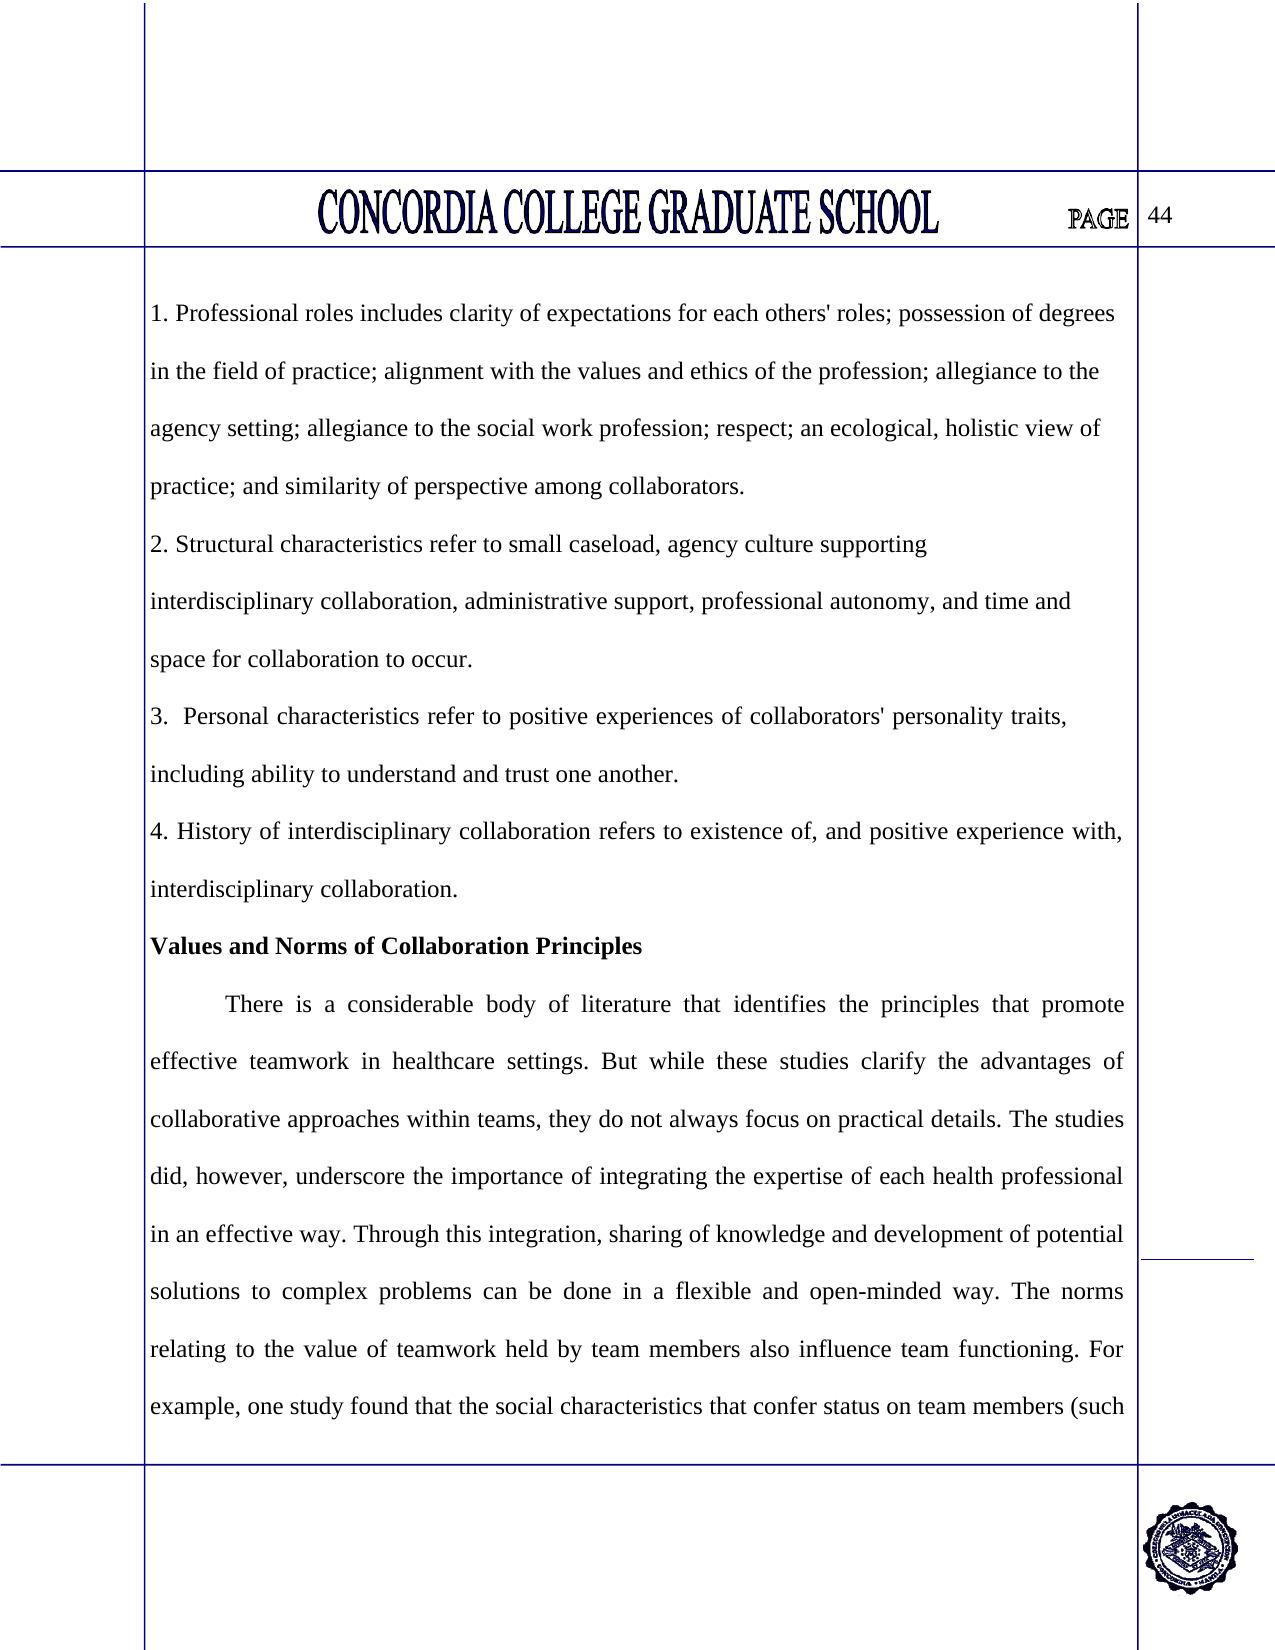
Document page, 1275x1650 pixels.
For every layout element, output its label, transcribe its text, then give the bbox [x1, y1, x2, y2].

picture [1068, 208, 1129, 229]
list Personal characteristics refer to positive experiences of collaborators' personality traits, including ability to understand and trust one another. [150, 701, 1124, 787]
text There is a considerable body of literature that identifies the principles that promote effective teamwork in healthcare settings. But while these studies clarify the advantages of collaborative approaches within teams, they do not always focus on practical details. The studies did, however, underscore the importance of integrating the expertise of each health professional in an effective way. Through this integration, sharing of knowledge and development of potential solutions to complex problems can be done in a flexible and open-minded way. The norms relating to the value of teamwork held by team members also influence team functioning. For example, one study found that the social characteristics that confer status on team members (such [150, 989, 1125, 1420]
list History of interdisciplinary collaboration refers to existence of, and positive experience with, interdisciplinary collaboration. [150, 816, 1124, 902]
list Structural characteristics refer to small caseload, agency culture supporting interdisciplinary collaboration, administrative support, professional autonomy, and time and space for collaboration to occur. [150, 529, 1097, 672]
picture [318, 189, 939, 234]
subtitle Values and Norms of Collaboration Principles [150, 931, 1183, 960]
picture [1143, 1502, 1238, 1596]
list Professional roles includes clarity of expectations for each others' roles; possession of degrees in the field of practice; alignment with the values and ethics of the profession; allegiance to the agency setting; allegiance to the social work profession; respect; an ecological, holistic view of practice; and similarity of perspective among collaborators. [150, 298, 1116, 500]
